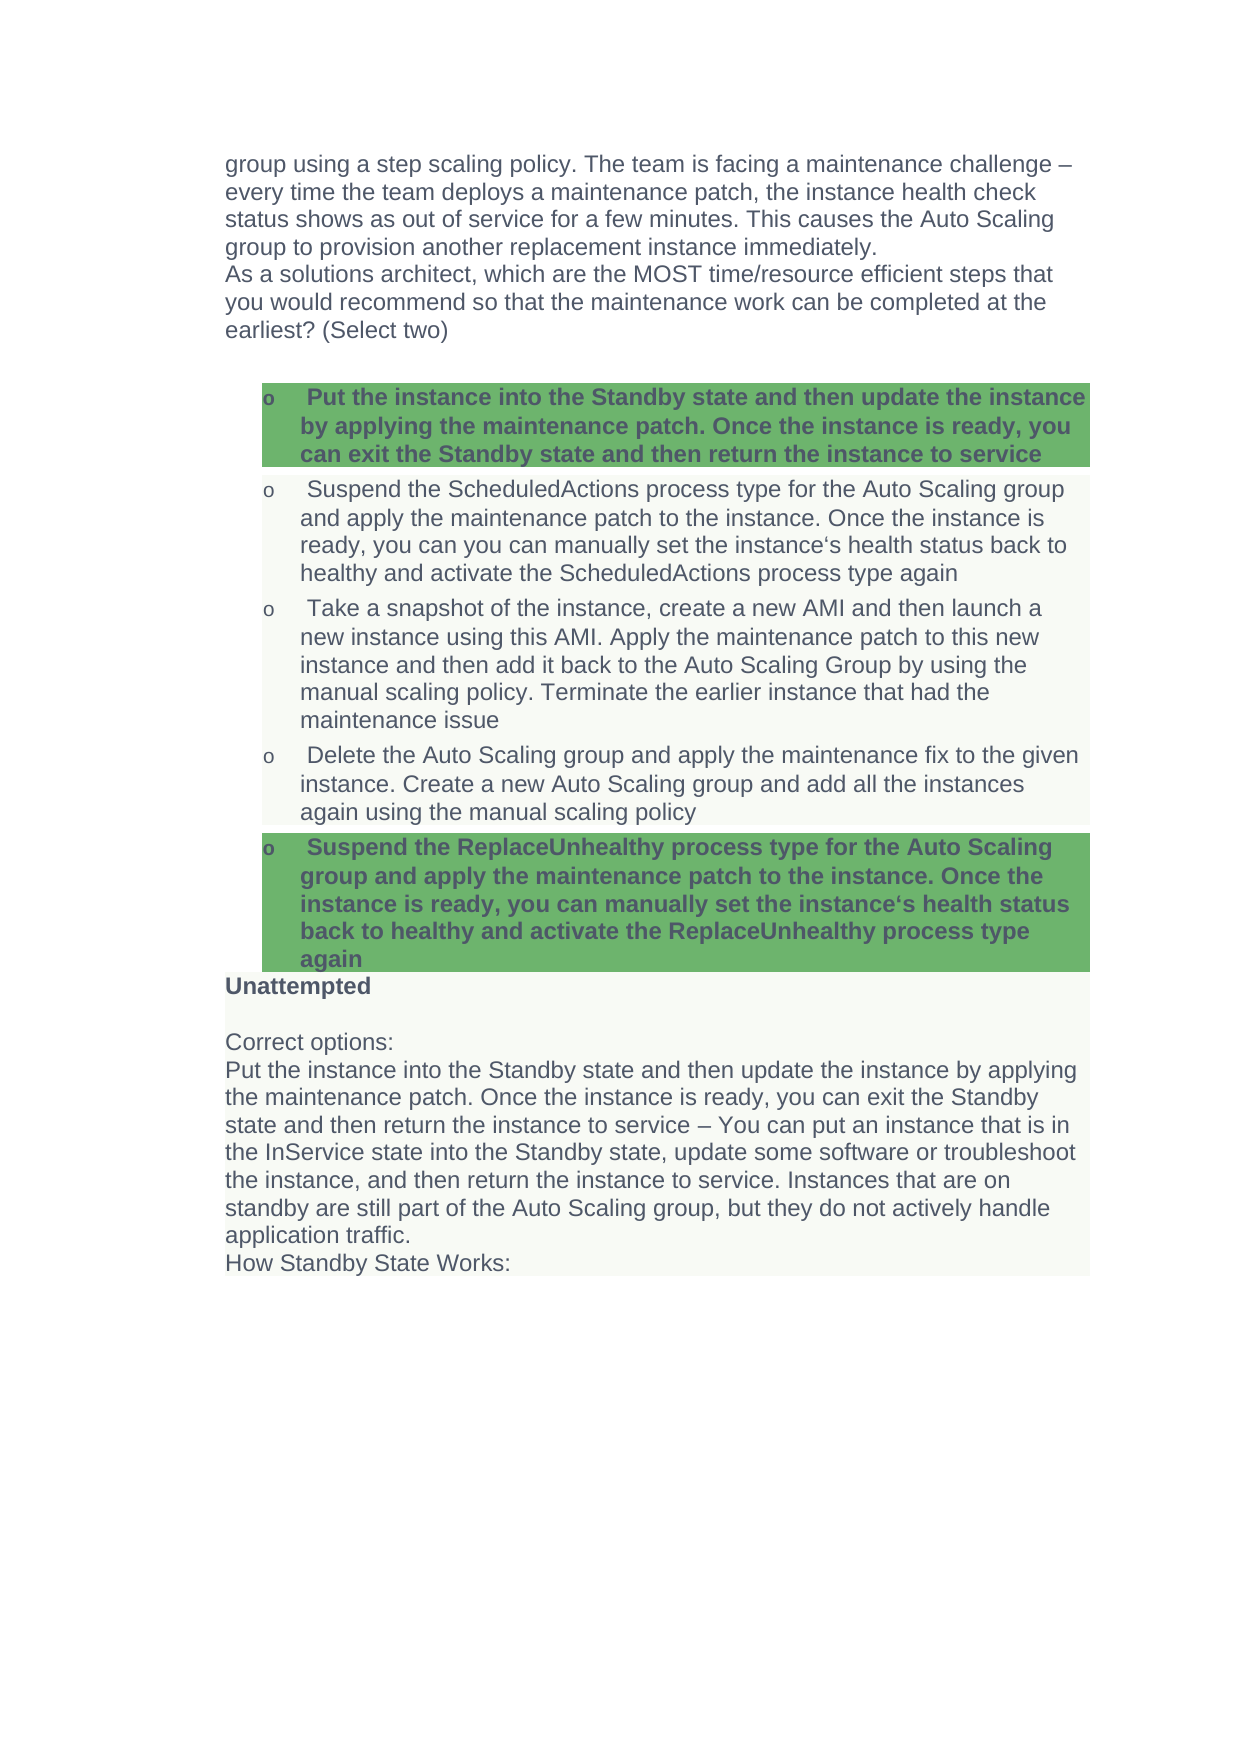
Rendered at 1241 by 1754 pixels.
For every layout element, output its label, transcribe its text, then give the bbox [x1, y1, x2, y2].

text Correct options: Put the instance into the Standby state and then update the instance by applying the maintenance patch. Once the instance is ready, you can exit the Standby state and then return the instance to service – You can put an instance that is in the InService state into the Standby state, update some software or troubleshoot the instance, and then return the instance to service. Instances that are on standby are still part of the Auto Scaling group, but they do not actively handle application traffic. How Standby State Works: [225, 1028, 1090, 1276]
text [225, 150, 1090, 343]
list Put the instance into the Standby state and then update the instance by applying the maintenance patch. Once the instance is ready, you can exit the Standby state and then return the instance to service [262, 383, 1090, 467]
list Suspend the ScheduledActions process type for the Auto Scaling group and apply the maintenance patch to the instance. Once the instance is ready, you can you can manually set the instance‘s health status back to healthy and activate the ScheduledActions process type again [262, 475, 1090, 587]
text Unattempted [225, 972, 1090, 1028]
list Delete the Auto Scaling group and apply the maintenance fix to the given instance. Create a new Auto Scaling group and add all the instances again using the manual scaling policy [262, 741, 1090, 825]
list Suspend the ReplaceUnhealthy process type for the Auto Scaling group and apply the maintenance patch to the instance. Once the instance is ready, you can manually set the instance‘s health status back to healthy and activate the ReplaceUnhealthy process type again [262, 833, 1090, 972]
list Take a snapshot of the instance, create a new AMI and then launch a new instance using this AMI. Apply the maintenance patch to this new instance and then add it back to the Auto Scaling Group by using the manual scaling policy. Terminate the earlier instance that had the maintenance issue [262, 594, 1090, 733]
